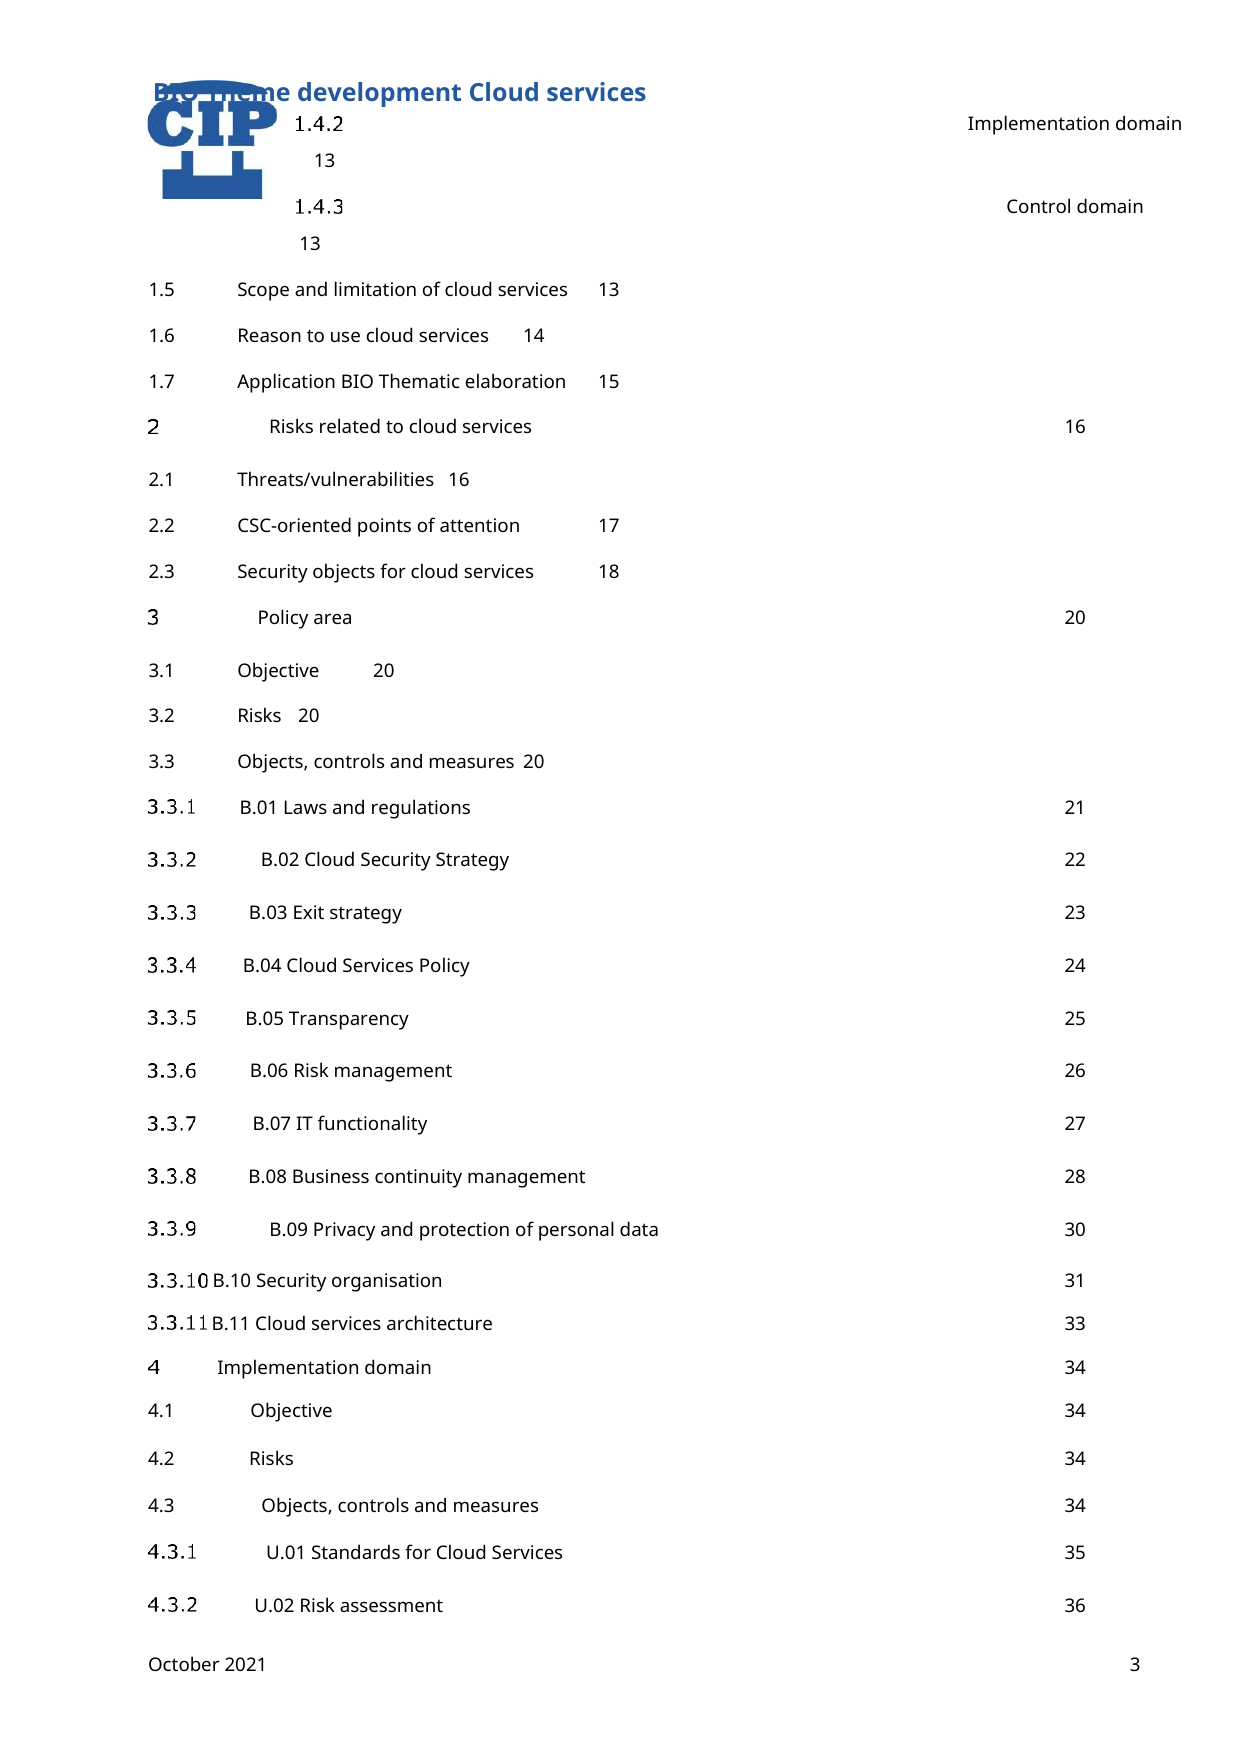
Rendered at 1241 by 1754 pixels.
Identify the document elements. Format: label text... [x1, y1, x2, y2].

list CSC-oriented points of attention 17 [148, 513, 1137, 538]
picture [147, 1220, 196, 1236]
list Reason to use cloud services 14 [148, 322, 1137, 348]
picture [147, 608, 158, 625]
picture [147, 1314, 207, 1330]
text B.08 Business continuity management 28 [148, 1163, 1145, 1194]
text 4.2 Risks 34 [148, 1445, 1145, 1470]
text B.05 Transparency 25 [148, 1005, 1145, 1036]
picture [147, 904, 196, 920]
text B.02 Cloud Security Strategy 22 [148, 847, 1145, 878]
picture [147, 1272, 208, 1288]
text B.06 Risk management 26 [148, 1058, 1145, 1089]
text B.03 Exit strategy 23 [148, 899, 1145, 931]
picture [147, 957, 196, 973]
text Implementation domain 34 [148, 1354, 1145, 1385]
picture [147, 1596, 197, 1612]
text Risks related to cloud services 16 [148, 414, 1145, 445]
list Application BIO Thematic elaboration 15 [148, 368, 1137, 394]
picture [147, 80, 277, 199]
picture [147, 1359, 160, 1374]
text B.04 Cloud Services Policy 24 [148, 952, 1145, 983]
text B.09 Privacy and protection of personal data 30 [148, 1216, 1145, 1247]
list Threats/vulnerabilities 16 [148, 467, 1137, 492]
picture [295, 116, 343, 131]
picture [147, 1062, 196, 1078]
picture [147, 1167, 196, 1184]
picture [147, 1543, 196, 1559]
list Risks 20 [148, 702, 1137, 728]
picture [147, 1115, 196, 1131]
text B.10 Security organisation 31 [148, 1267, 1145, 1293]
text U.02 Risk assessment 36 [148, 1592, 1145, 1623]
picture [147, 851, 196, 867]
list Objects, controls and measures 20 [148, 748, 1137, 774]
text 4.1 Objective 34 [148, 1398, 1145, 1423]
text Control domain 13 [148, 194, 1145, 256]
picture [147, 418, 159, 434]
text B.11 Cloud services architecture 33 [148, 1310, 1145, 1335]
list Security objects for cloud services 18 [148, 558, 1137, 584]
picture [295, 198, 343, 214]
text Policy area 20 [148, 604, 1145, 635]
text B.07 IT functionality 27 [148, 1110, 1145, 1142]
list Objective 20 [148, 657, 1137, 682]
list Scope and limitation of cloud services 13 [148, 276, 1137, 302]
text 4.3 Objects, controls and measures 34 [148, 1492, 1145, 1517]
picture [147, 1009, 196, 1025]
text U.01 Standards for Cloud Services 35 [148, 1539, 1145, 1570]
text Implementation domain 13 [148, 111, 1145, 173]
text B.01 Laws and regulations 21 [148, 794, 1145, 825]
picture [147, 798, 195, 814]
